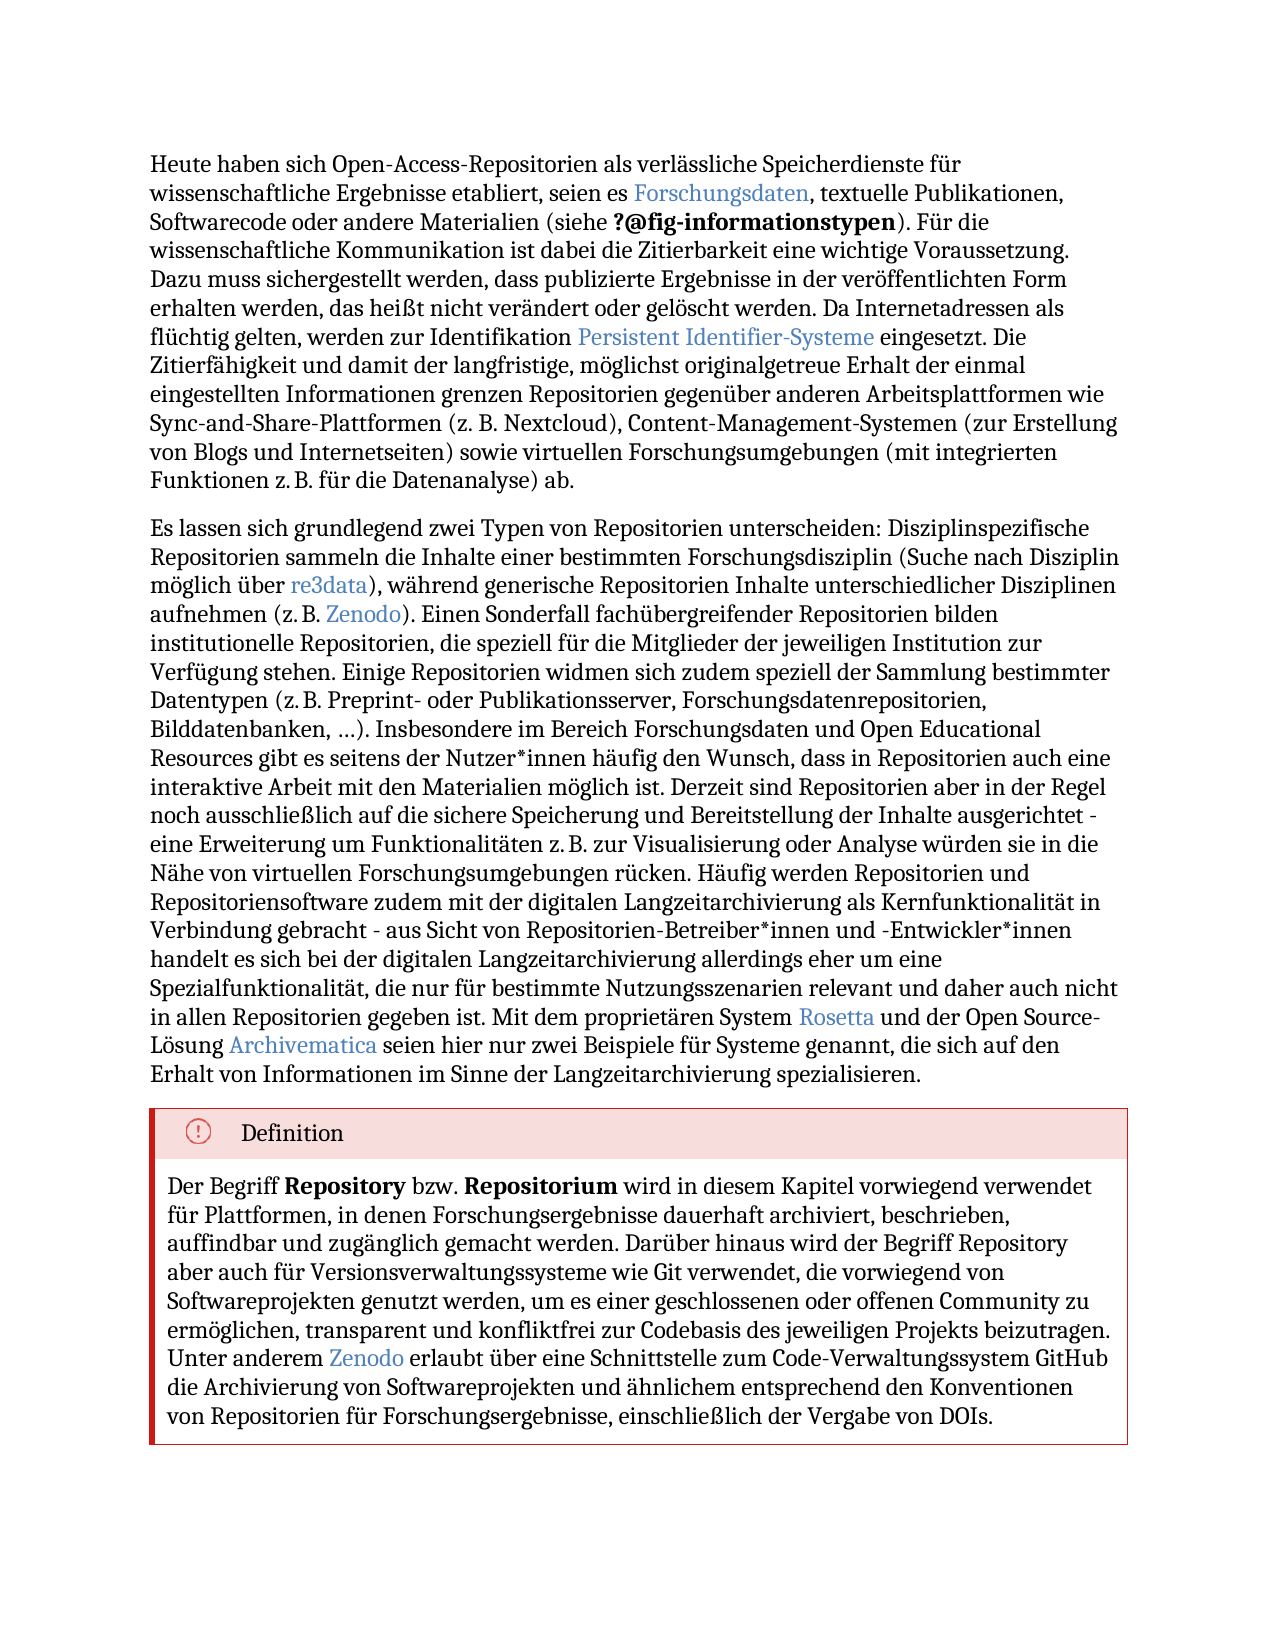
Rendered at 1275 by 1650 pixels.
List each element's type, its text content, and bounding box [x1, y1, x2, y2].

table_cell Der Begriff Repository bzw. Repositorium wird in diesem Kapitel vorwiegend verwendet für Plattformen, in denen Forschungsergebnisse dauerhaft archiviert, beschrieben, auffindbar und zugänglich gemacht werden. Darüber hinaus wird der Begriff Repository aber auch für Versionsverwaltungssysteme wie Git verwendet, die vorwiegend von Softwareprojekten genutzt werden, um es einer geschlossenen oder offenen Community zu ermöglichen, transparent und konfliktfrei zur Codebasis des jeweiligen Projekts beizutragen. Unter anderem Zenodo erlaubt über eine Schnittstelle zum Code-Verwaltungssystem GitHub die Archivierung von Softwareprojekten und ähnlichem entsprechend den Konventionen von Repositorien für Forschungsergebnisse, einschließlich der Vergabe von DOIs. [155, 1159, 1127, 1443]
text Es lassen sich grundlegend zwei Typen von Repositorien unterscheiden: Disziplinspezifische Repositorien sammeln die Inhalte einer bestimmten Forschungsdisziplin (Suche nach Disziplin möglich über re3data), während generische Repositorien Inhalte unterschiedlicher Disziplinen aufnehmen (z. B. Zenodo). Einen Sonderfall fachübergreifender Repositorien bilden institutionelle Repositorien, die speziell für die Mitglieder der jeweiligen Institution zur Verfügung stehen. Einige Repositorien widmen sich zudem speziell der Sammlung bestimmter Datentypen (z. B. Preprint- oder Publikationsserver, Forschungsdatenrepositorien, Bilddatenbanken, …). Insbesondere im Bereich Forschungsdaten und Open Educational Resources gibt es seitens der Nutzer*innen häufig den Wunsch, dass in Repositorien auch eine interaktive Arbeit mit den Materialien möglich ist. Derzeit sind Repositorien aber in der Regel noch ausschließlich auf die sichere Speicherung und Bereitstellung der Inhalte ausgerichtet - eine Erweiterung um Funktionalitäten z. B. zur Visualisierung oder Analyse würden sie in die Nähe von virtuellen Forschungsumgebungen rücken. Häufig werden Repositorien und Repositoriensoftware zudem mit der digitalen Langzeitarchivierung als Kernfunktionalität in Verbindung gebracht - aus Sicht von Repositorien-Betreiber*innen und -Entwickler*innen handelt es sich bei der digitalen Langzeitarchivierung allerdings eher um eine Spezialfunktionalität, die nur für bestimmte Nutzungsszenarien relevant und daher auch nicht in allen Repositorien gegeben ist. Mit dem proprietären System Rosetta und der Open Source-Lösung Archivematica seien hier nur zwei Beispiele für Systeme genannt, die sich auf den Erhalt von Informationen im Sinne der Langzeitarchivierung spezialisieren. [150, 514, 1125, 1089]
text Heute haben sich Open-Access-Repositorien als verlässliche Speicherdienste für wissenschaftliche Ergebnisse etabliert, seien es Forschungsdaten, textuelle Publikationen, Softwarecode oder andere Materialien (siehe ?@fig-informationstypen). Für die wissenschaftliche Kommunikation ist dabei die Zitierbarkeit eine wichtige Voraussetzung. Dazu muss sichergestellt werden, dass publizierte Ergebnisse in der veröffentlichten Form erhalten werden, das heißt nicht verändert oder gelöscht werden. Da Internetadressen als flüchtig gelten, werden zur Identifikation Persistent Identifier-Systeme eingesetzt. Die Zitierfähigkeit und damit der langfristige, möglichst originalgetreue Erhalt der einmal eingestellten Informationen grenzen Repositorien gegenüber anderen Arbeitsplattformen wie Sync-and-Share-Plattformen (z. B. Nextcloud), Content-Management-Systemen (zur Erstellung von Blogs und Internetseiten) sowie virtuellen Forschungsumgebungen (mit integrierten Funktionen z. B. für die Datenanalyse) ab. [150, 150, 1125, 495]
table_header Definition [155, 1109, 1127, 1159]
picture [186, 1118, 211, 1144]
